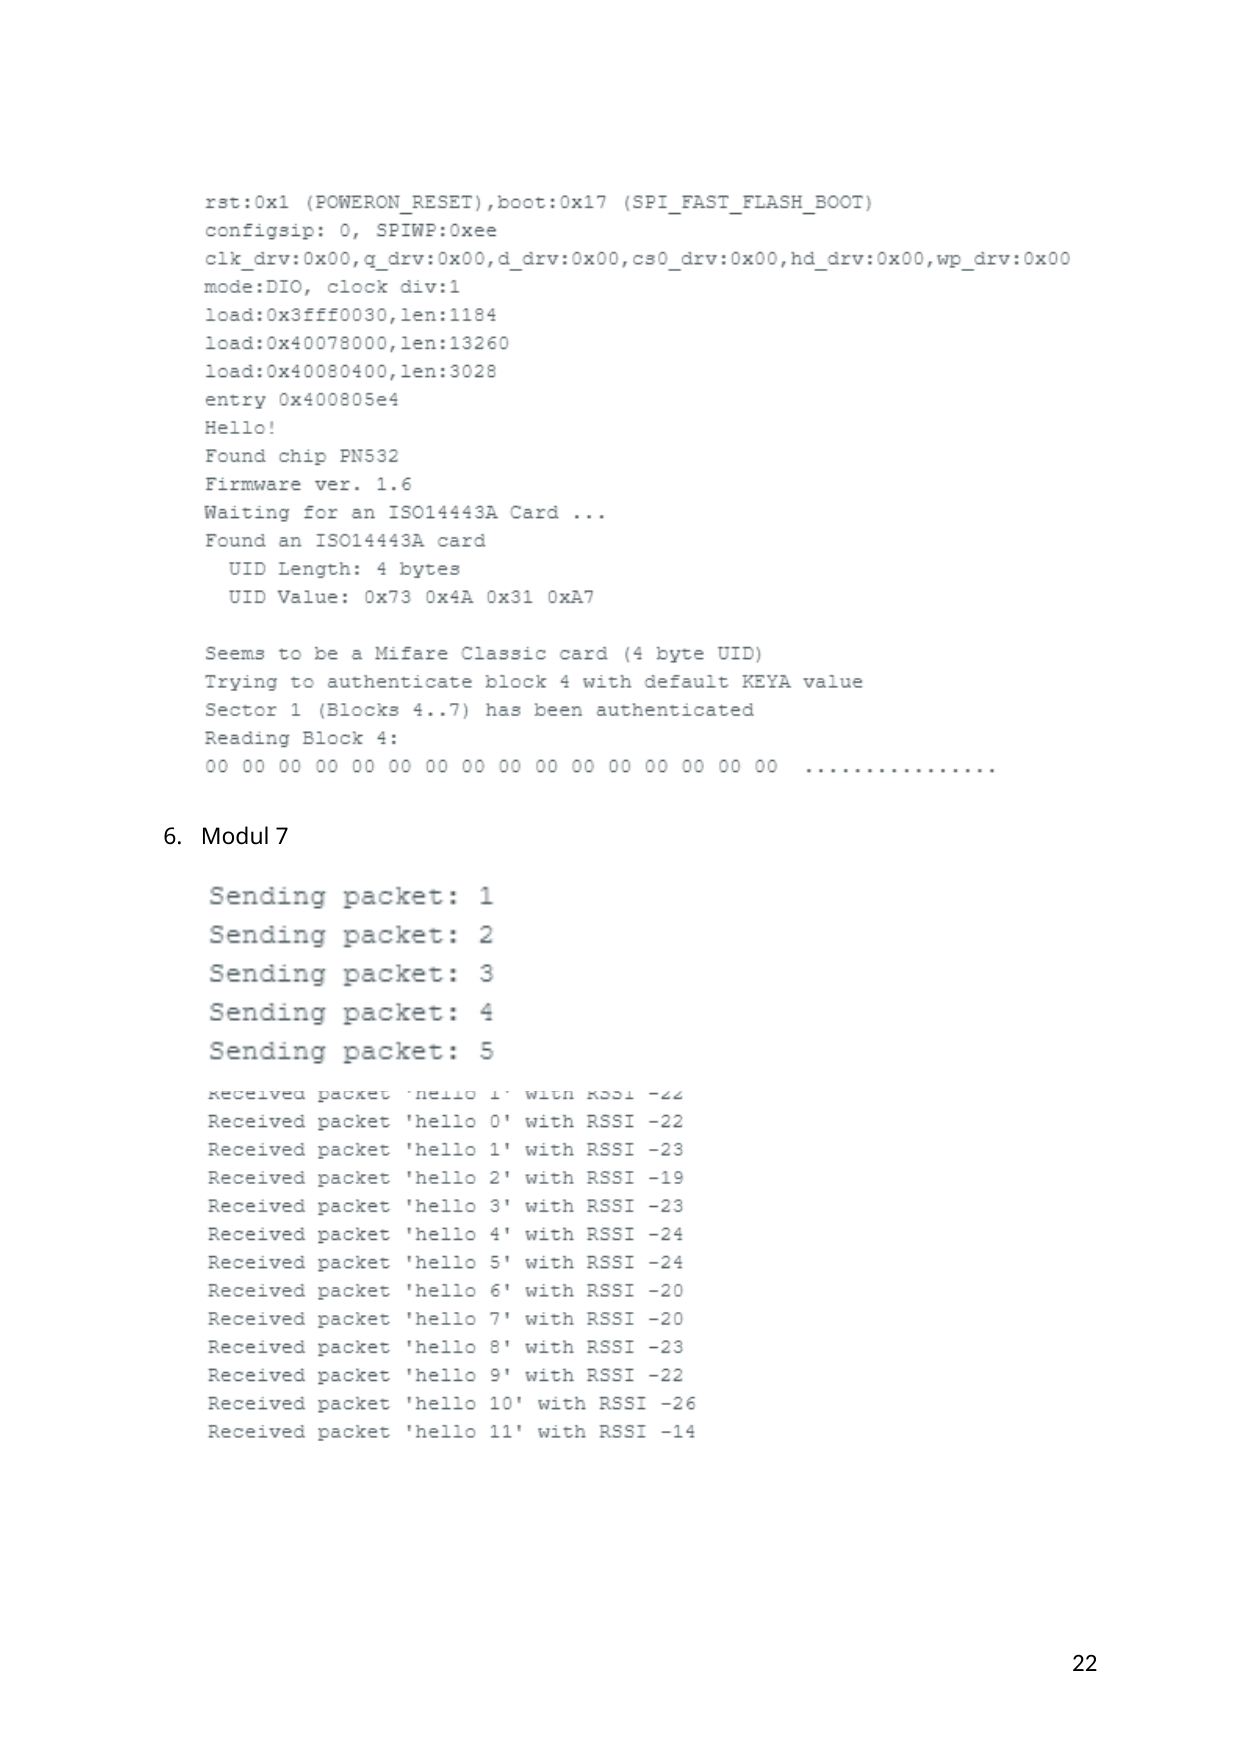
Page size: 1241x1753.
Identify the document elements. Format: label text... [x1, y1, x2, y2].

picture [200, 867, 559, 1077]
list Modul 7 [163, 820, 1122, 851]
picture [200, 1091, 756, 1452]
picture [200, 177, 1117, 807]
